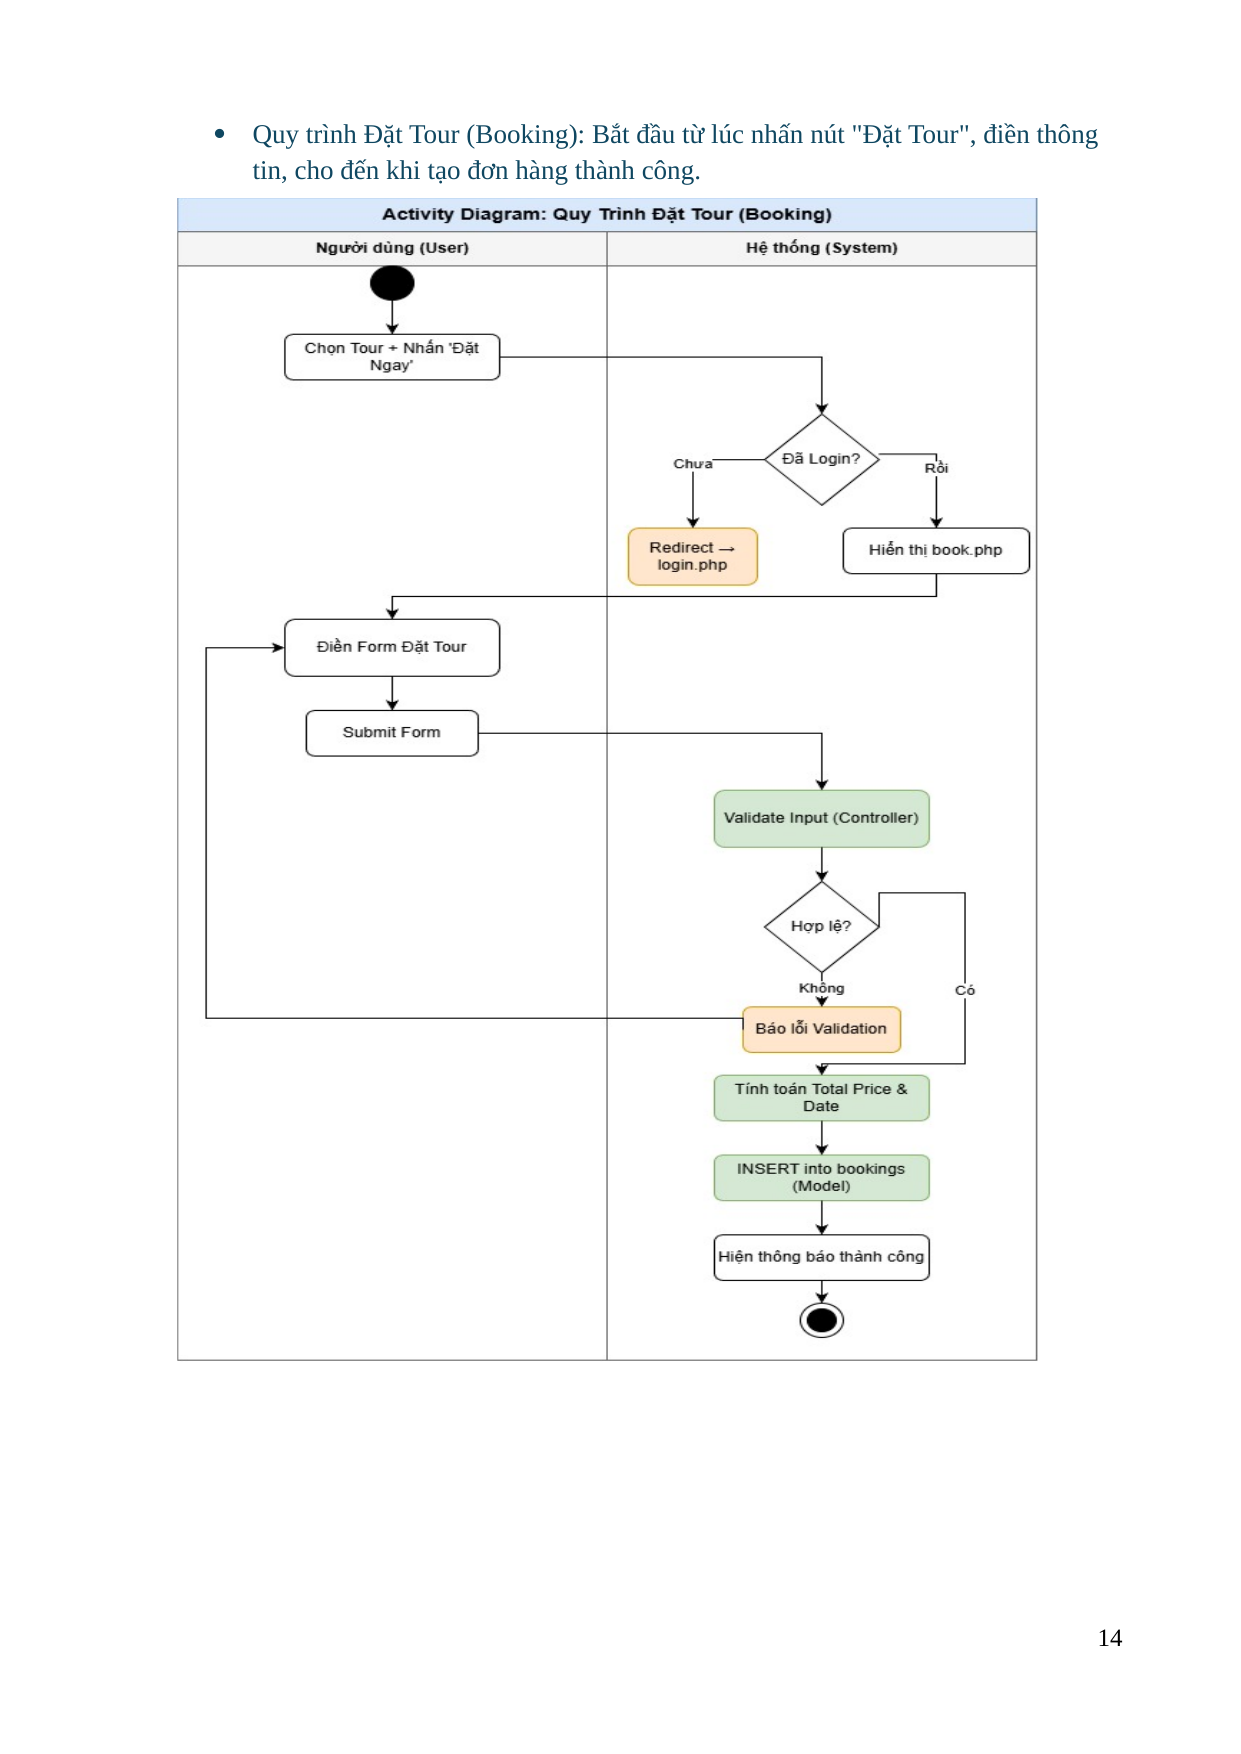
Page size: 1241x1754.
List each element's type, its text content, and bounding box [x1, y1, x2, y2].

subtitle Quy trình Đặt Tour (Booking): Bắt đầu từ lúc nhấn nút "Đặt Tour", điền thông tin, cho đến khi tạo đơn hàng thành công. [215, 118, 1122, 185]
picture [177, 198, 1039, 1362]
